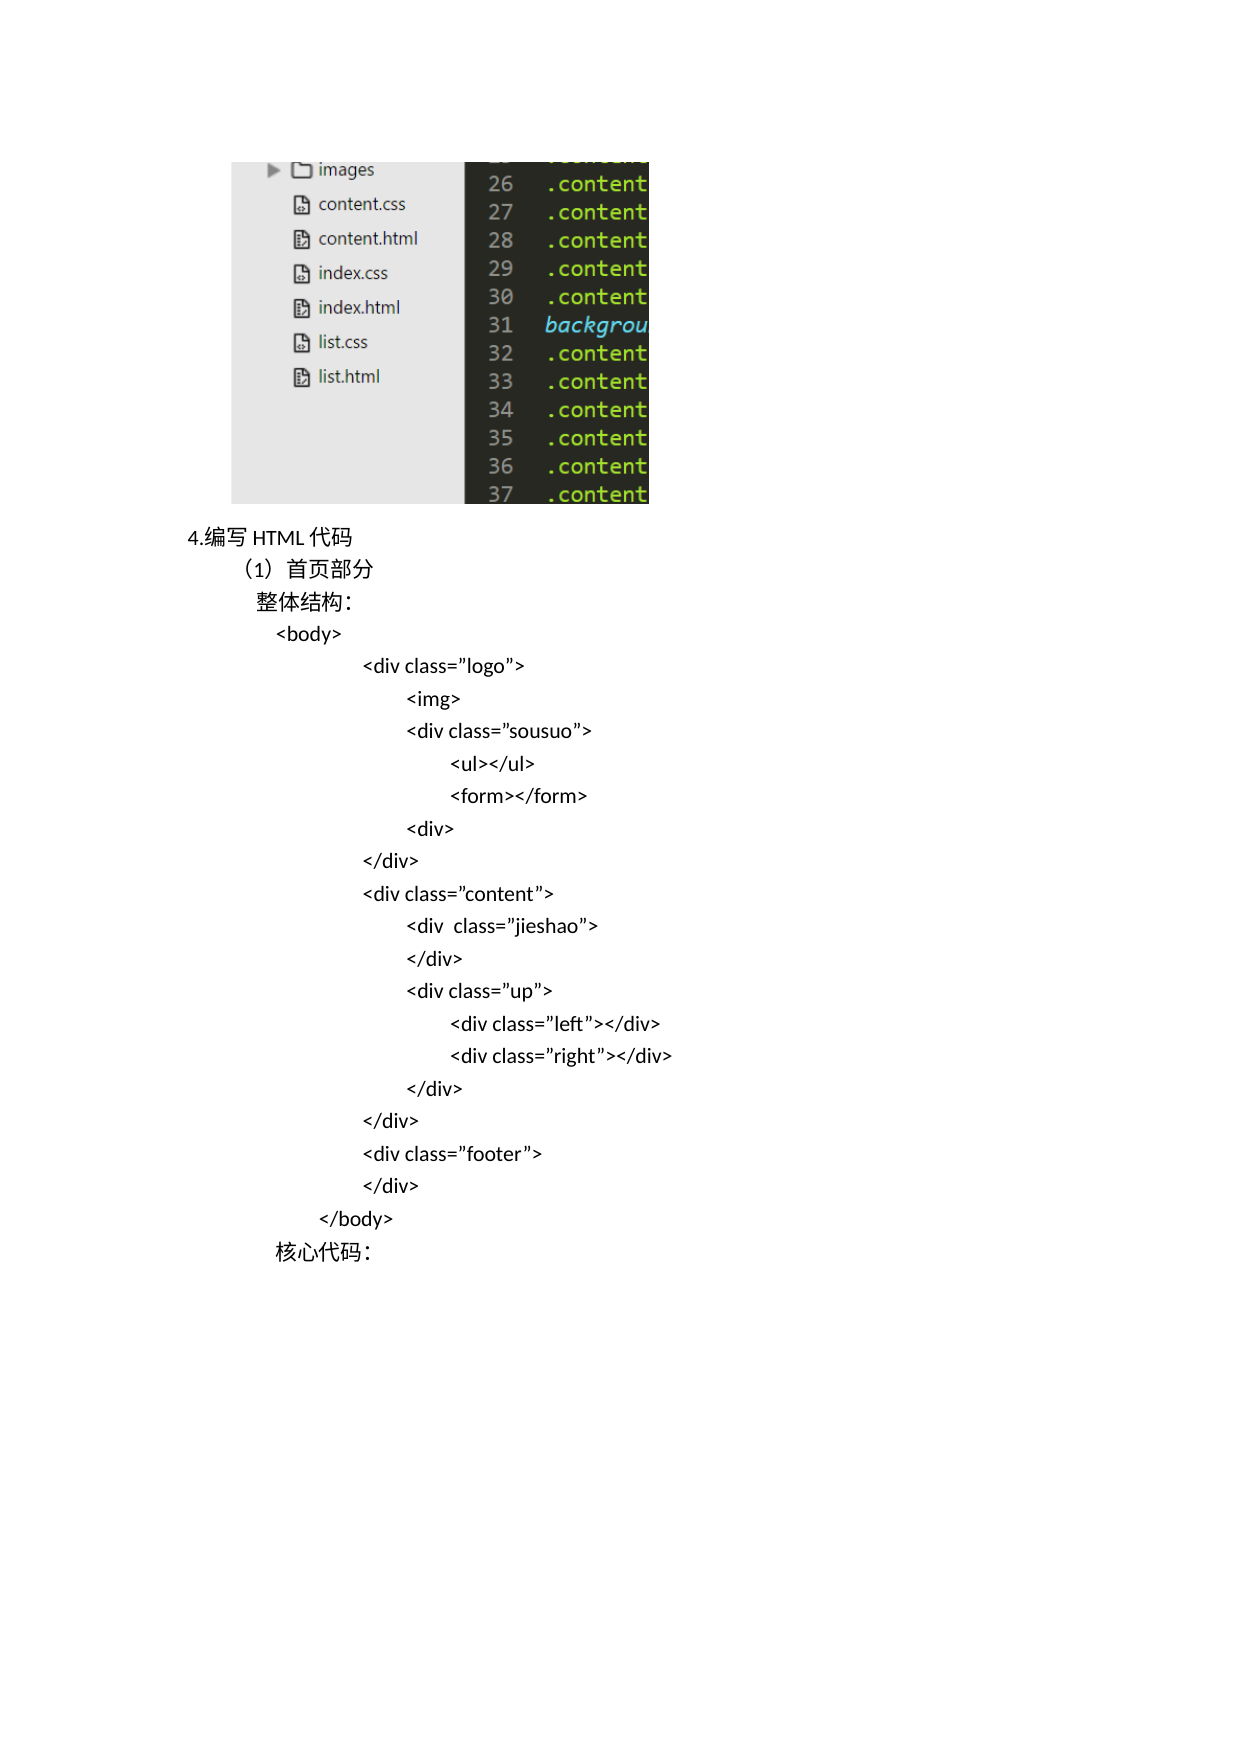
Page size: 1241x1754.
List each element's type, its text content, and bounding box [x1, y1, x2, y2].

text <form></form> [187, 779, 1053, 812]
text <img> [187, 682, 1053, 714]
text <div class=”footer”> [187, 1137, 1053, 1169]
text <div class=”logo”> [187, 649, 1053, 682]
text 整体结构： [187, 584, 1053, 617]
text </div> [187, 942, 1053, 974]
text </div> [187, 844, 1053, 877]
text <div class=”sousuo”> [187, 714, 1053, 747]
text （1）首页部分 [187, 552, 1053, 584]
text <div class=”left”></div> [187, 1007, 1053, 1039]
picture [231, 162, 649, 504]
text </div> [187, 1169, 1053, 1202]
text <div class=”content”> [187, 877, 1053, 909]
text </div> [187, 1104, 1053, 1137]
text <div class=”up”> [187, 974, 1053, 1007]
text <div class=”right”></div> [187, 1039, 1053, 1072]
text 核心代码： [187, 1234, 1053, 1267]
text </div> [187, 1072, 1053, 1104]
text <body> [187, 617, 1053, 649]
text 4.编写HTML代码 [187, 519, 1053, 552]
text </body> [187, 1202, 1053, 1234]
text <ul></ul> [187, 747, 1053, 779]
text <div class=”jieshao”> [187, 909, 1053, 942]
text <div> [187, 812, 1053, 844]
